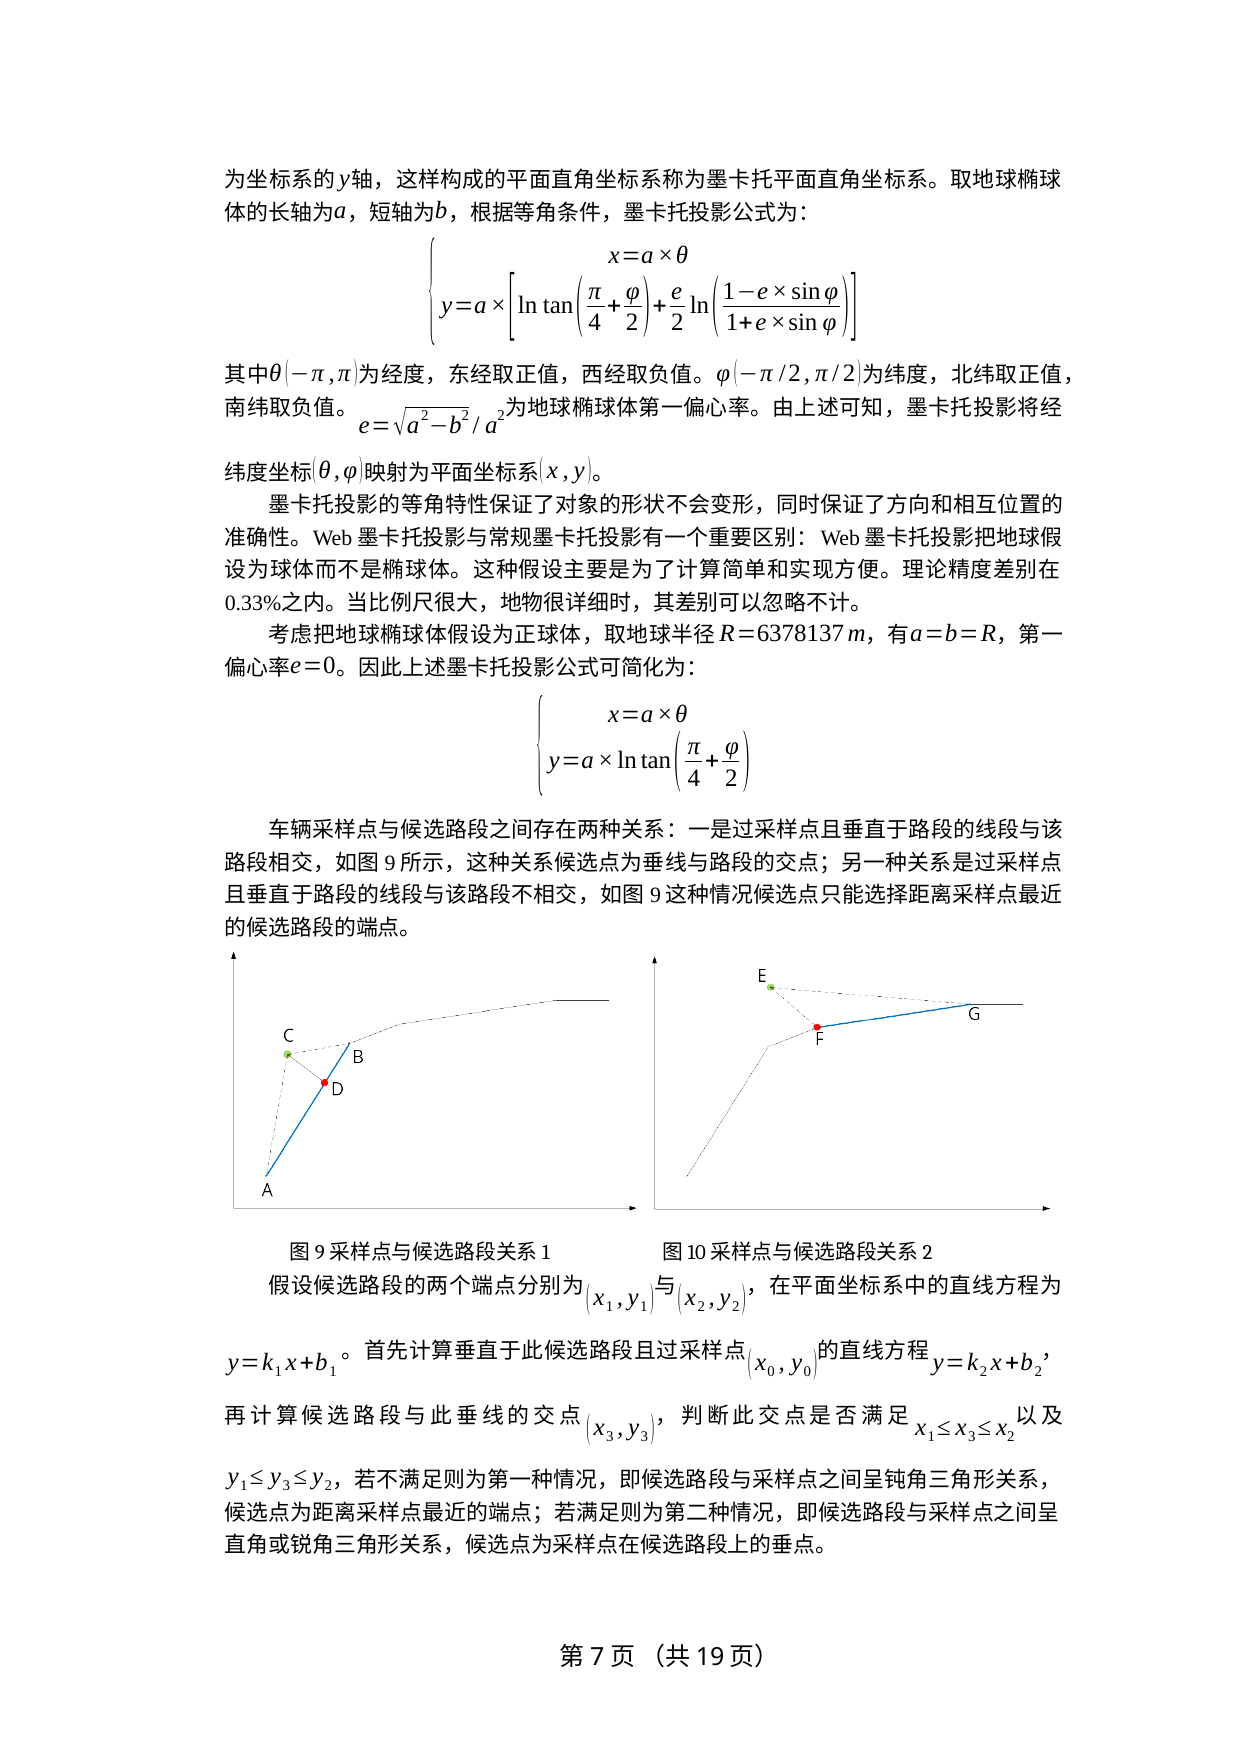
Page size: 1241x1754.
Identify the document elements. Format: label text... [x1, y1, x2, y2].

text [224, 162, 1063, 227]
text 图 9 采样点与候选路段关系1 图 10采样点与候选路段关系2 [268, 1234, 1063, 1267]
text 假设候选路段的两个端点分别为与，在平面坐标系中的直线方程为 。首先计算垂直于此候选路段且过采样点的直线方程，再计算候选路段与此垂线的交点，判断此交点是否满足以及，若不满足则为第一种情况，即候选路段与采样点之间呈钝角三角形关系，候选点为距离采样点最近的端点；若满足则为第二种情况，即候选路段与采样点之间呈直角或锐角三角形关系，候选点为采样点在候选路段上的垂点。 [224, 1267, 1063, 1559]
text 墨卡托投影的等角特性保证了对象的形状不会变形，同时保证了方向和相互位置的准确性。Web墨卡托投影与常规墨卡托投影有一个重要区别：Web墨卡托投影把地球假设为球体而不是椭球体。这种假设主要是为了计算简单和实现方便。理论精度差别在0.33%之内。当比例尺很大，地物很详细时，其差别可以忽略不计。 [224, 487, 1063, 617]
text 其中为经度，东经取正值，西经取负值。为纬度，北纬取正值，南纬取负值。为地球椭球体第一偏心率。由上述可知，墨卡托投影将经纬度坐标映射为平面坐标系。 [224, 357, 1063, 487]
text 考虑把地球椭球体假设为正球体，取地球半径，有，第一偏心率。因此上述墨卡托投影公式可简化为： [224, 617, 1063, 682]
text 车辆采样点与候选路段之间存在两种关系：一是过采样点且垂直于路段的线段与该路段相交，如图 9所示，这种关系候选点为垂线与路段的交点；另一种关系是过采样点且垂直于路段的线段与该路段不相交，如图 10这种情况候选点只能选择距离采样点最近的候选路段的端点。 [224, 812, 1063, 942]
